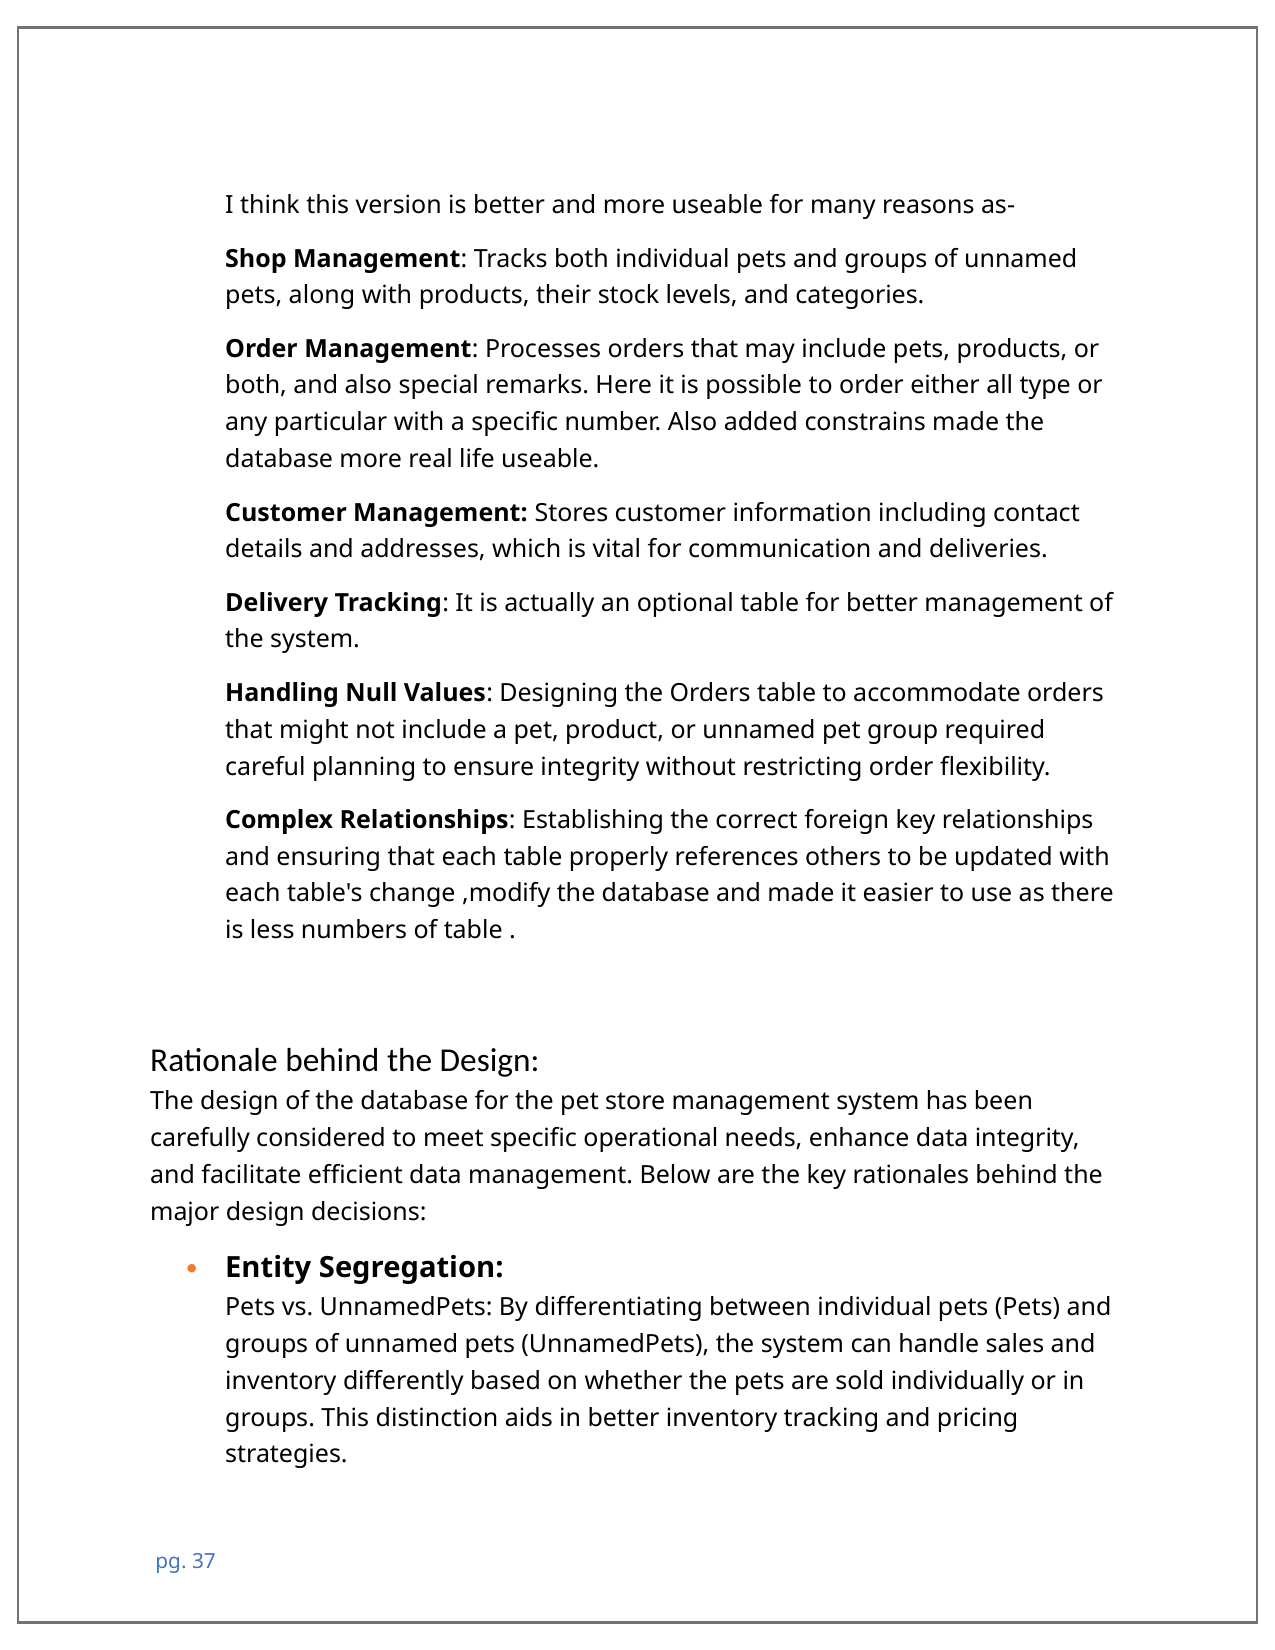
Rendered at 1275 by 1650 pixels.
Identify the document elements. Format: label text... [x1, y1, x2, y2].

text Rationale behind the Design: The design of the database for the pet store management system has been carefully considered to meet specific operational needs, enhance data integrity, and facilitate efficient data management. Below are the key rationales behind the major design decisions: [150, 965, 1125, 1227]
text Order Management: Processes orders that may include pets, products, or both, and also special remarks. Here it is possible to order either all type or any particular with a specific number. Also added constrains made the database more real life useable. [225, 330, 1125, 475]
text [225, 150, 1125, 221]
text Delivery Tracking: It is actually an optional table for better management of the system. [225, 584, 1125, 655]
text Handling Null Values: Designing the Orders table to accommodate orders that might not include a pet, product, or unnamed pet group required careful planning to ensure integrity without restricting order flexibility. [225, 674, 1125, 782]
text Customer Management: Stores customer information including contact details and addresses, which is vital for communication and deliveries. [225, 494, 1125, 565]
list Entity Segregation: Pets vs. UnnamedPets: By differentiating between individual pets (Pets) and groups of unnamed pets (UnnamedPets), the system can handle sales and inventory differently based on whether the pets are sold individually or in groups. This distinction aids in better inventory tracking and pricing strategies. [187, 1247, 1125, 1470]
text Complex Relationships: Establishing the correct foreign key relationships and ensuring that each table properly references others to be updated with each table's change ,modify the database and made it easier to use as there is less numbers of table . [225, 802, 1125, 946]
text Shop Management: Tracks both individual pets and groups of unnamed pets, along with products, their stock levels, and categories. [225, 240, 1125, 311]
